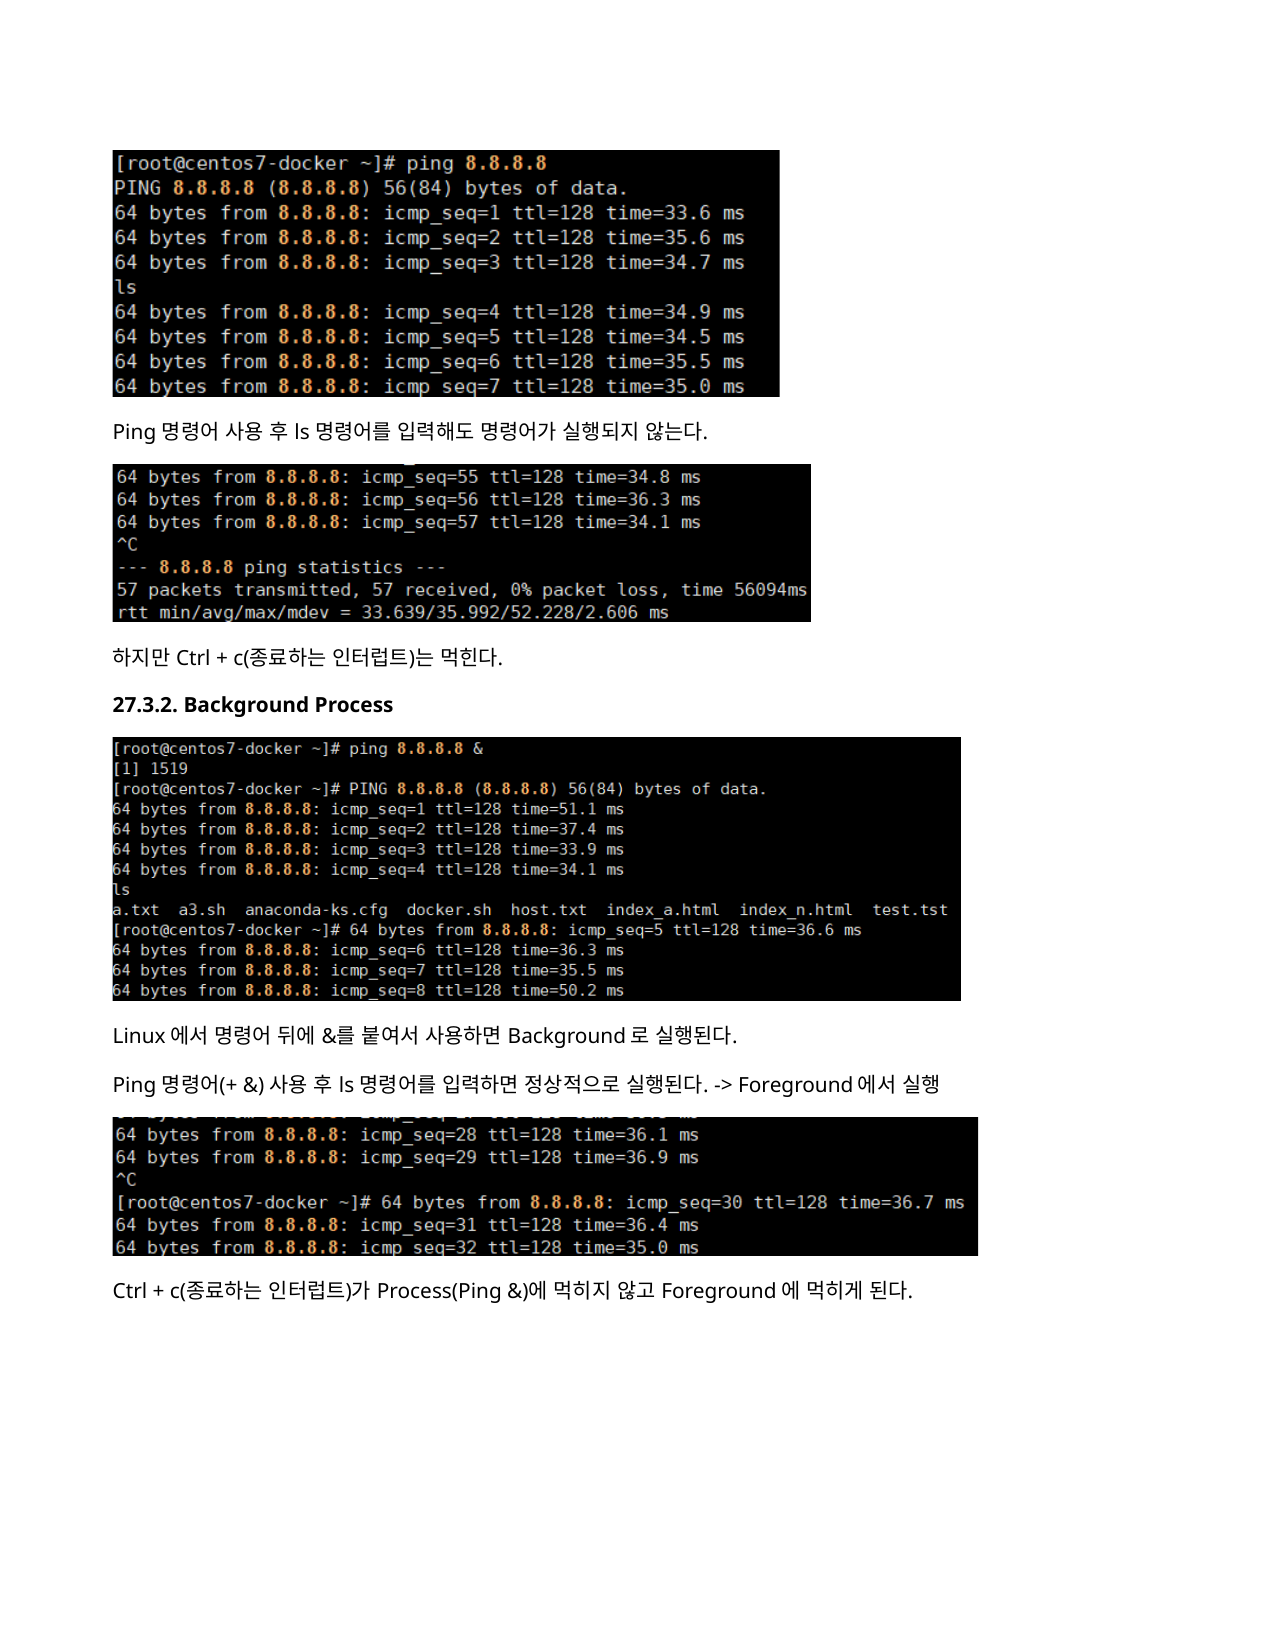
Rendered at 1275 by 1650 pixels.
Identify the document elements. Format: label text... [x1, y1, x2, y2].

text Linux에서 명령어 뒤에 &를 붙여서 사용하면 Background로 실행된다. [112, 1019, 1162, 1049]
picture [112, 464, 811, 622]
text 27.3.2. Background Process [112, 690, 1162, 719]
picture [112, 1117, 979, 1256]
text 하지만 Ctrl + c(종료하는 인터럽트)는 먹힌다. [112, 641, 1162, 671]
text Ping 명령어(+ &) 사용 후 ls 명령어를 입력하면 정상적으로 실행된다. -> Foreground에서 실행 [112, 1068, 1162, 1099]
picture [112, 150, 780, 397]
picture [112, 737, 961, 1001]
text Ctrl + c(종료하는 인터럽트)가 Process(Ping &)에 먹히지 않고 Foreground에 먹히게 된다. [112, 1275, 1162, 1305]
text Ping 명령어 사용 후 ls 명령어를 입력해도 명령어가 실행되지 않는다. [112, 415, 1162, 446]
